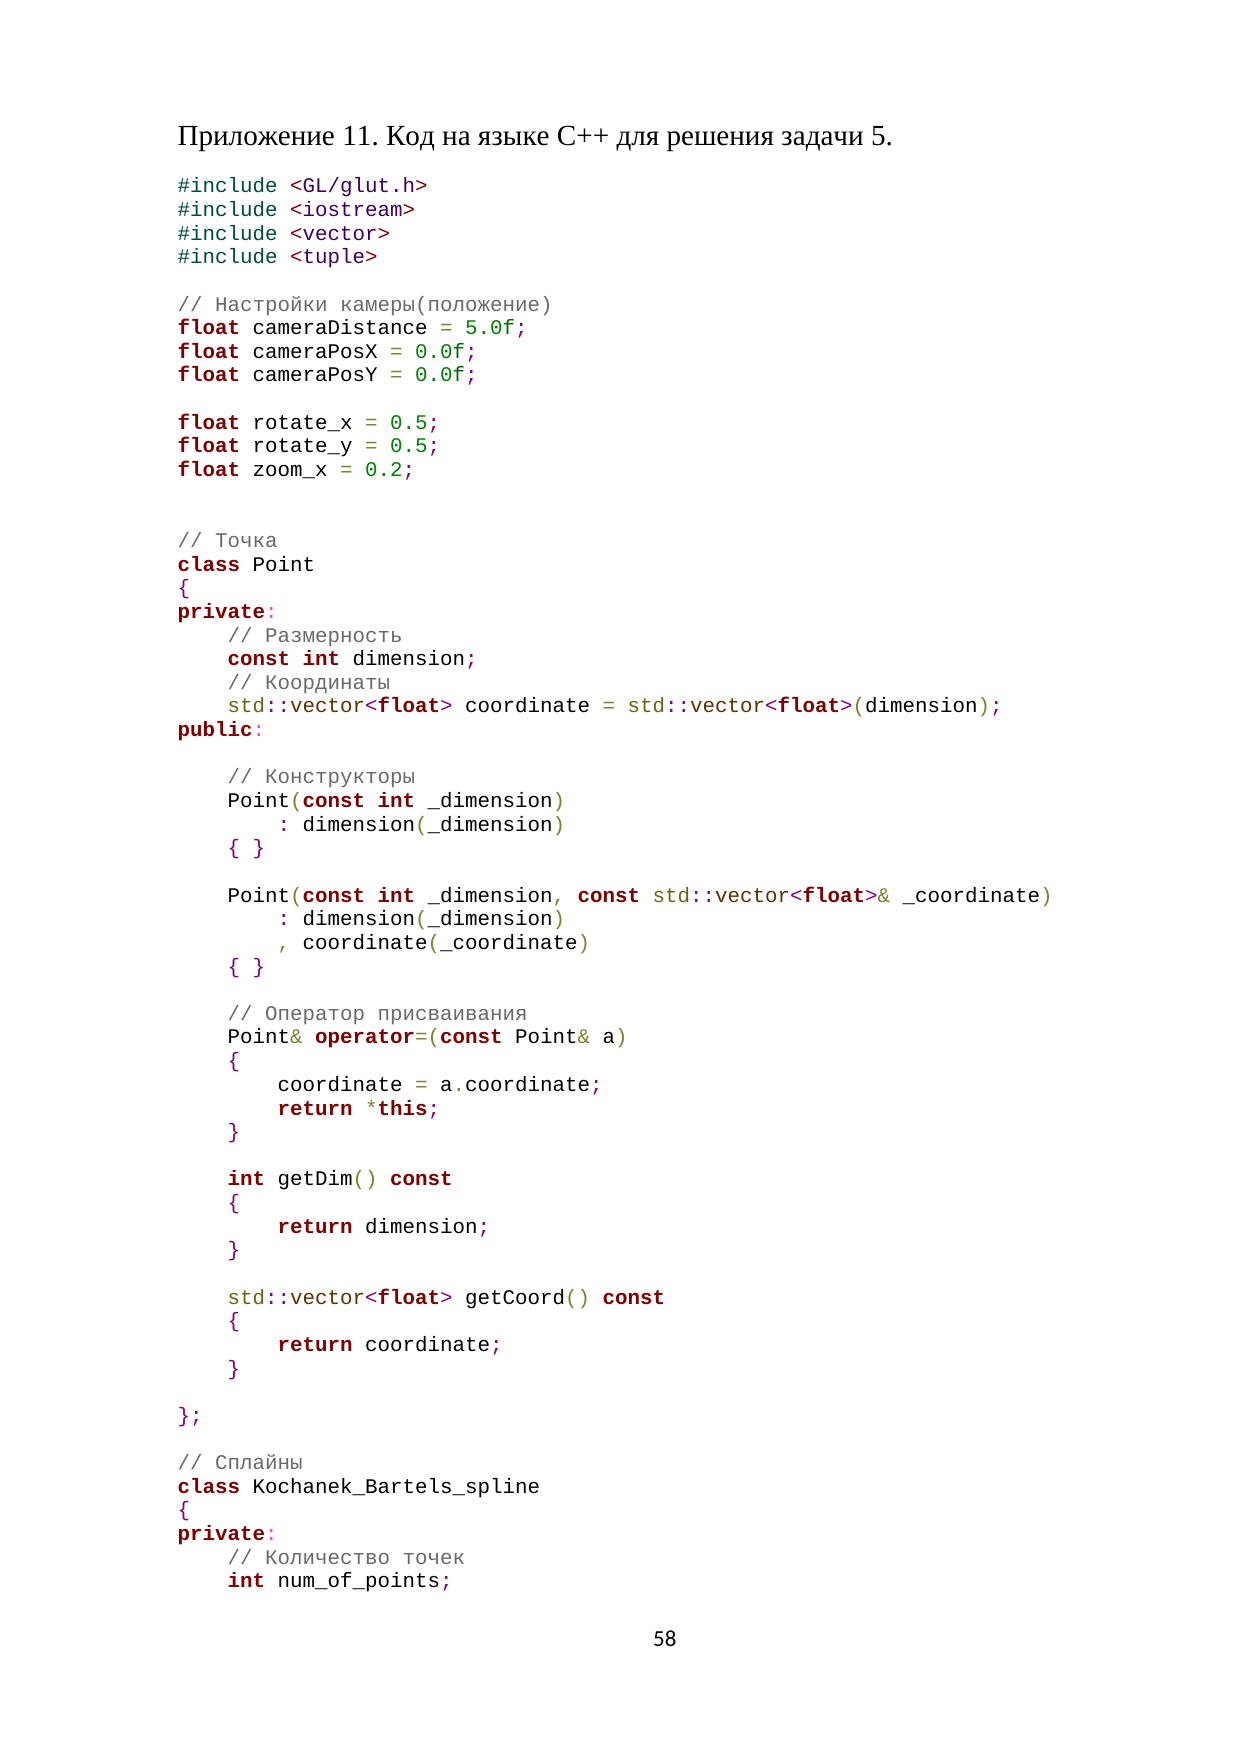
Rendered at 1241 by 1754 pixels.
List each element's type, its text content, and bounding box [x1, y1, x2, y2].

text int num_of_points; [177, 1570, 1152, 1594]
text : dimension(_dimension) [177, 908, 1152, 932]
text { [177, 1499, 1152, 1523]
text float cameraDistance = 5.0f; [177, 317, 1152, 341]
text Приложение 11. Код на языке С++ для решения задачи 5. [177, 118, 1152, 152]
text int getDim() const [177, 1168, 1152, 1192]
text float cameraPosX = 0.0f; [177, 341, 1152, 364]
text // Размерность [177, 624, 1152, 648]
text // Сплайны [177, 1452, 1152, 1476]
text return dimension; [177, 1216, 1152, 1239]
text std::vector<float> getCoord() const [177, 1287, 1152, 1310]
text { [177, 577, 1152, 601]
text { } [177, 837, 1152, 861]
text } [177, 1358, 1152, 1381]
text private: [177, 601, 1152, 624]
text } [177, 1121, 1152, 1145]
text Point(const int _dimension) [177, 790, 1152, 814]
text // Координаты [177, 672, 1152, 696]
text #include <vector> [177, 223, 1152, 246]
text std::vector<float> coordinate = std::vector<float>(dimension); [177, 696, 1152, 719]
text float zoom_x = 0.2; [177, 459, 1152, 483]
text } [177, 1239, 1152, 1263]
text private: [177, 1523, 1152, 1547]
text #include <tuple> [177, 246, 1152, 270]
text Point& operator=(const Point& a) [177, 1027, 1152, 1050]
text coordinate = a.coordinate; [177, 1074, 1152, 1097]
text : dimension(_dimension) [177, 814, 1152, 837]
text // Количество точек [177, 1547, 1152, 1570]
text // Конструкторы [177, 766, 1152, 790]
text // Оператор присваивания [177, 1003, 1152, 1027]
text , coordinate(_coordinate) [177, 932, 1152, 956]
text { [177, 1310, 1152, 1334]
text Point(const int _dimension, const std::vector<float>& _coordinate) [177, 885, 1152, 908]
text return coordinate; [177, 1334, 1152, 1358]
text // Настройки камеры(положение) [177, 293, 1152, 317]
text float cameraPosY = 0.0f; [177, 364, 1152, 388]
text public: [177, 719, 1152, 743]
text { [177, 1192, 1152, 1216]
text #include <GL/glut.h> [177, 175, 1152, 199]
text float rotate_x = 0.5; [177, 412, 1152, 435]
text class Kochanek_Bartels_spline [177, 1476, 1152, 1499]
text float rotate_y = 0.5; [177, 435, 1152, 459]
text class Point [177, 554, 1152, 577]
text const int dimension; [177, 648, 1152, 672]
text #include <iostream> [177, 199, 1152, 223]
text }; [177, 1405, 1152, 1428]
text return *this; [177, 1097, 1152, 1121]
text { } [177, 956, 1152, 979]
text // Точка [177, 530, 1152, 554]
text { [177, 1050, 1152, 1074]
